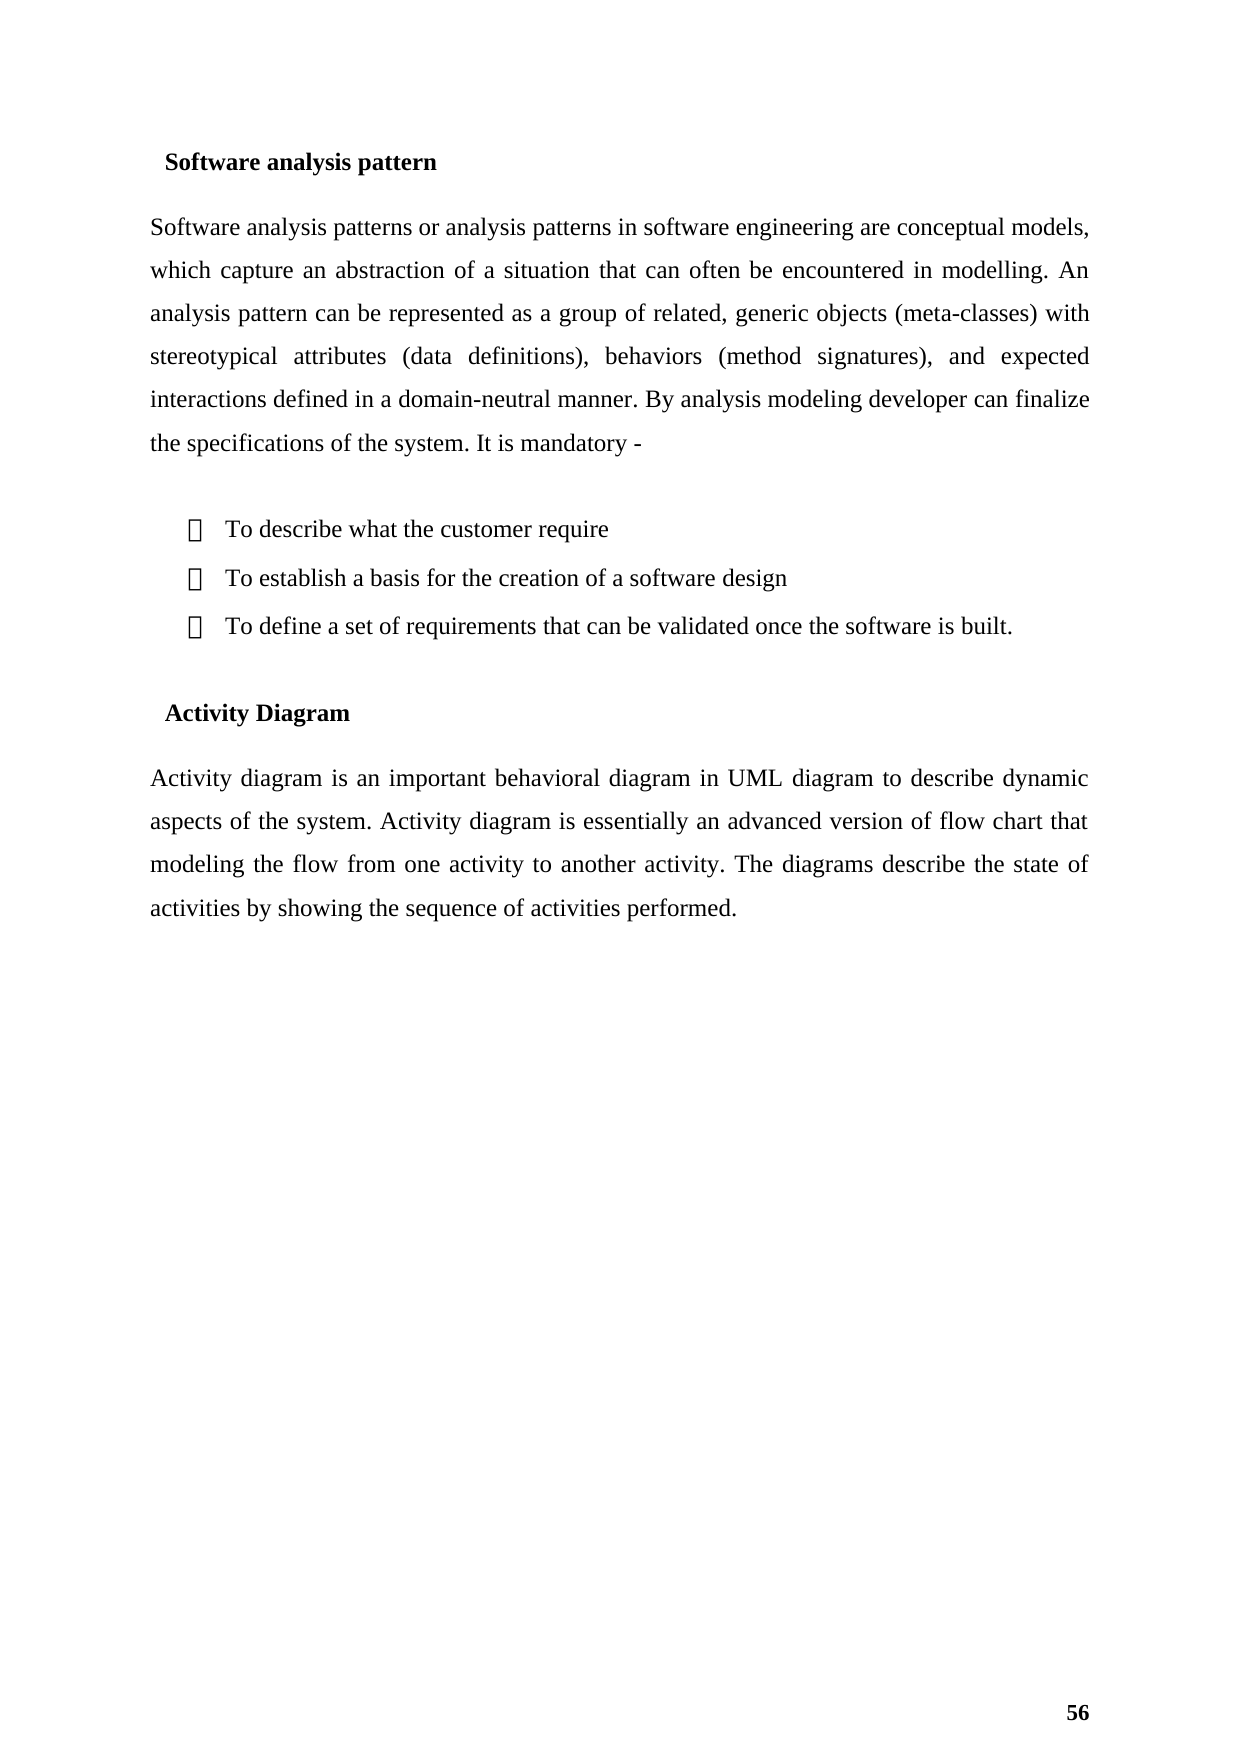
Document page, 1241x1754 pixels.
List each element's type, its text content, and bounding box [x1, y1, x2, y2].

subtitle Activity Diagram [127, 698, 1209, 727]
list To establish a basis for the creation of a software design [187, 563, 1209, 592]
text Activity diagram is an important behavioral diagram in UML diagram to describe dynamic aspects of the system. Activity diagram is essentially an advanced version of flow chart that modeling the flow from one activity to another activity. The diagrams describe the state of activities by showing the sequence of activities performed. [150, 763, 1090, 921]
subtitle Software analysis pattern [127, 147, 1209, 176]
list To define a set of requirements that can be validated once the software is built. [187, 611, 1209, 641]
list To describe what the customer require [187, 514, 1209, 543]
text Software analysis patterns or analysis patterns in software engineering are conceptual models, which capture an abstraction of a situation that can often be encountered in modelling. An analysis pattern can be represented as a group of related, generic objects (meta-classes) with stereotypical attributes (data definitions), behaviors (method signatures), and expected interactions defined in a domain-neutral manner. By analysis modeling developer can finalize the specifications of the system. It is mandatory - [150, 212, 1091, 456]
